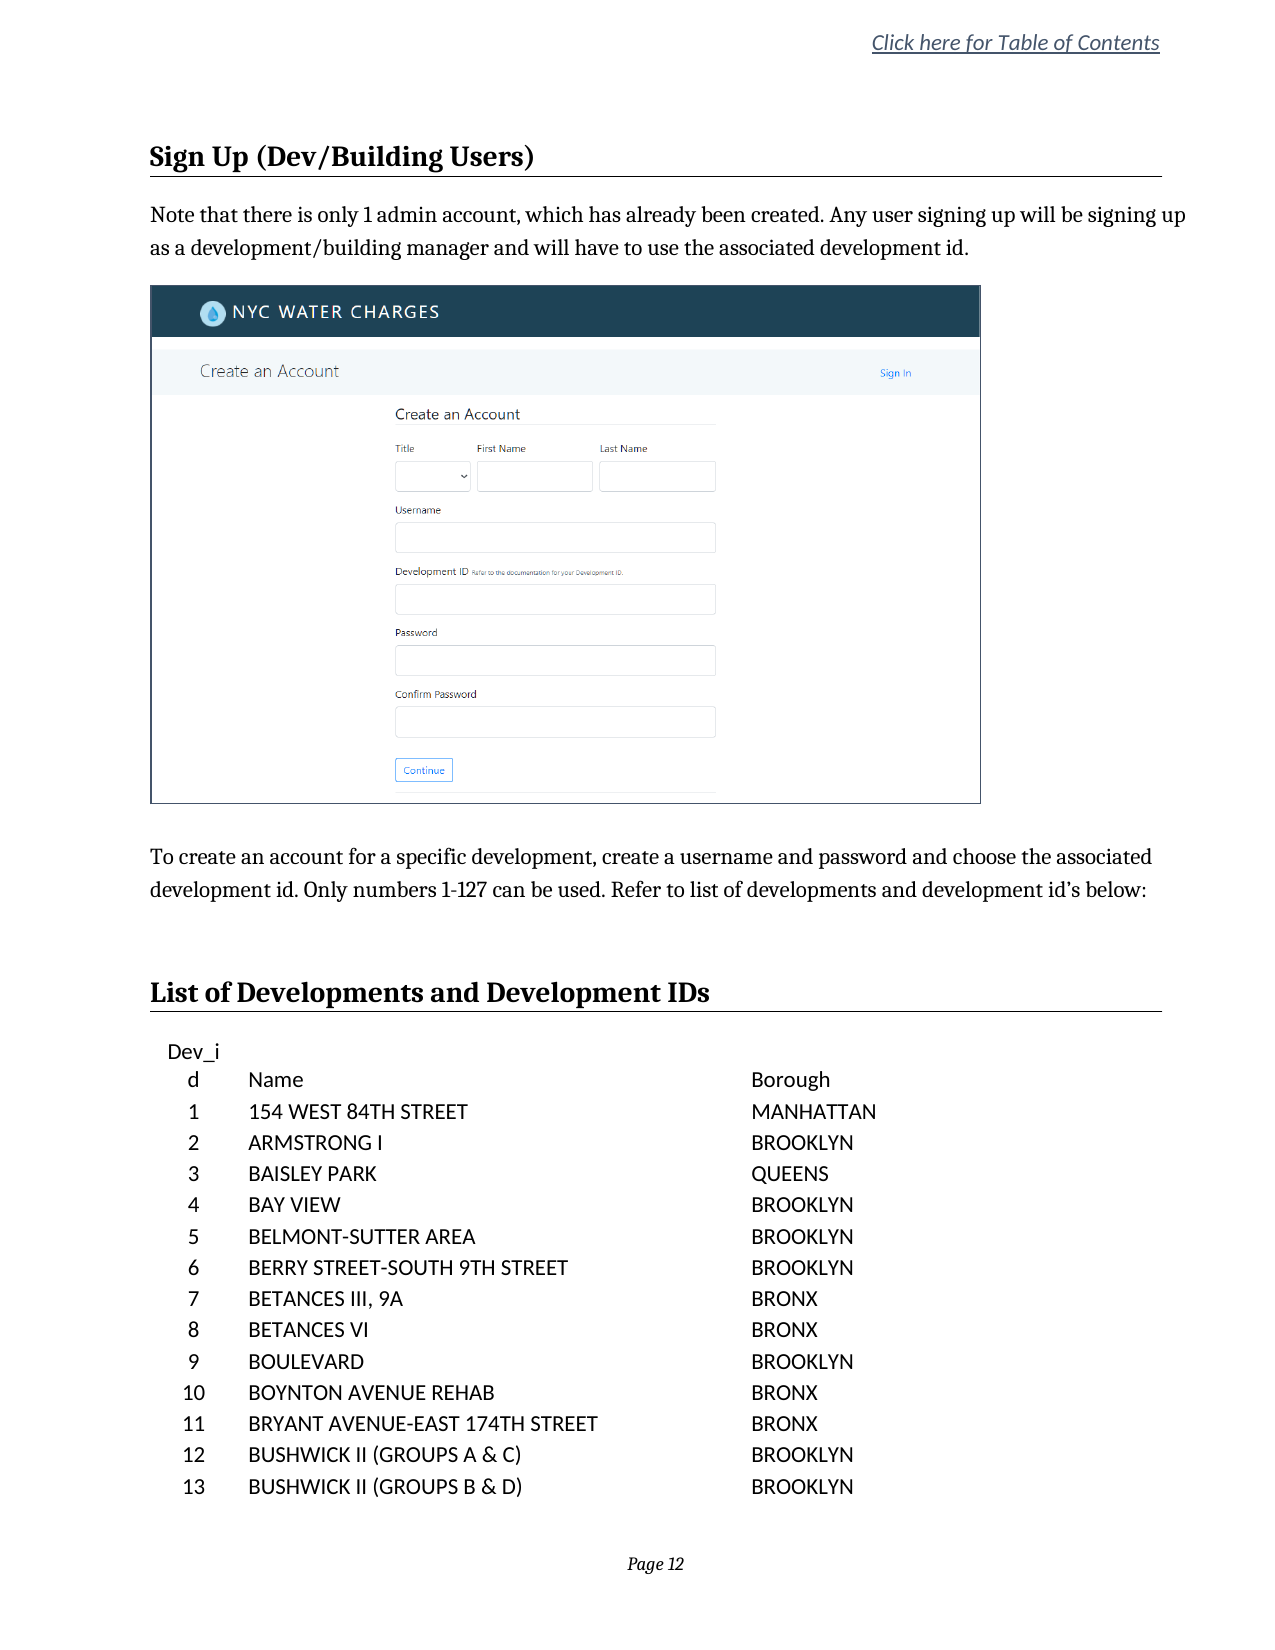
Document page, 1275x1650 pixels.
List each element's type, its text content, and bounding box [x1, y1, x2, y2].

text Note that there is only 1 admin account, which has already been created. Any user signing up will be signing up as a development/building manager and will have to use the associated development id. [150, 202, 1200, 262]
table_cell BROOKLYN [740, 1469, 1037, 1500]
table_cell 3 [150, 1156, 237, 1187]
table_cell BRONX [740, 1312, 1037, 1343]
table_cell 13 [150, 1469, 237, 1500]
table_cell 5 [150, 1219, 237, 1250]
table_cell BERRY STREET-SOUTH 9TH STREET [237, 1250, 740, 1281]
table_cell BELMONT-SUTTER AREA [237, 1219, 740, 1250]
table_cell 10 [150, 1375, 237, 1406]
table_cell 12 [150, 1437, 237, 1468]
table_cell 11 [150, 1406, 237, 1437]
table_cell 8 [150, 1312, 237, 1343]
table_cell BRONX [740, 1375, 1037, 1406]
table_cell BETANCES III, 9A [237, 1281, 740, 1312]
table_cell MANHATTAN [740, 1094, 1037, 1125]
table_header Name [237, 1038, 740, 1093]
table_cell BROOKLYN [740, 1219, 1037, 1250]
picture [152, 286, 980, 803]
table_cell 154 WEST 84TH STREET [237, 1094, 740, 1125]
table_cell BROOKLYN [740, 1125, 1037, 1156]
subtitle Sign Up (Dev/Building Users) [150, 141, 1162, 176]
table_cell BROOKLYN [740, 1250, 1037, 1281]
table_cell BRONX [740, 1281, 1037, 1312]
table_cell BRYANT AVENUE-EAST 174TH STREET [237, 1406, 740, 1437]
table_cell BRONX [740, 1406, 1037, 1437]
table_cell BAISLEY PARK [237, 1156, 740, 1187]
table_cell BOYNTON AVENUE REHAB [237, 1375, 740, 1406]
table_cell BROOKLYN [740, 1344, 1037, 1375]
table_cell 1 [150, 1094, 237, 1125]
table_cell BETANCES VI [237, 1312, 740, 1343]
table_cell 9 [150, 1344, 237, 1375]
table_cell BAY VIEW [237, 1187, 740, 1218]
table_cell ARMSTRONG I [237, 1125, 740, 1156]
table_cell BUSHWICK II (GROUPS B & D) [237, 1469, 740, 1500]
table_cell BUSHWICK II (GROUPS A & C) [237, 1437, 740, 1468]
table_cell 7 [150, 1281, 237, 1312]
subtitle List of Developments and Development IDs [150, 976, 1162, 1011]
table_cell 2 [150, 1125, 237, 1156]
table_cell BROOKLYN [740, 1187, 1037, 1218]
table_cell BOULEVARD [237, 1344, 740, 1375]
table_cell 4 [150, 1187, 237, 1218]
table_cell BROOKLYN [740, 1437, 1037, 1468]
table_header Borough [740, 1038, 1037, 1093]
table_header Dev_id [150, 1038, 237, 1093]
table_cell QUEENS [740, 1156, 1037, 1187]
table_cell 6 [150, 1250, 237, 1281]
